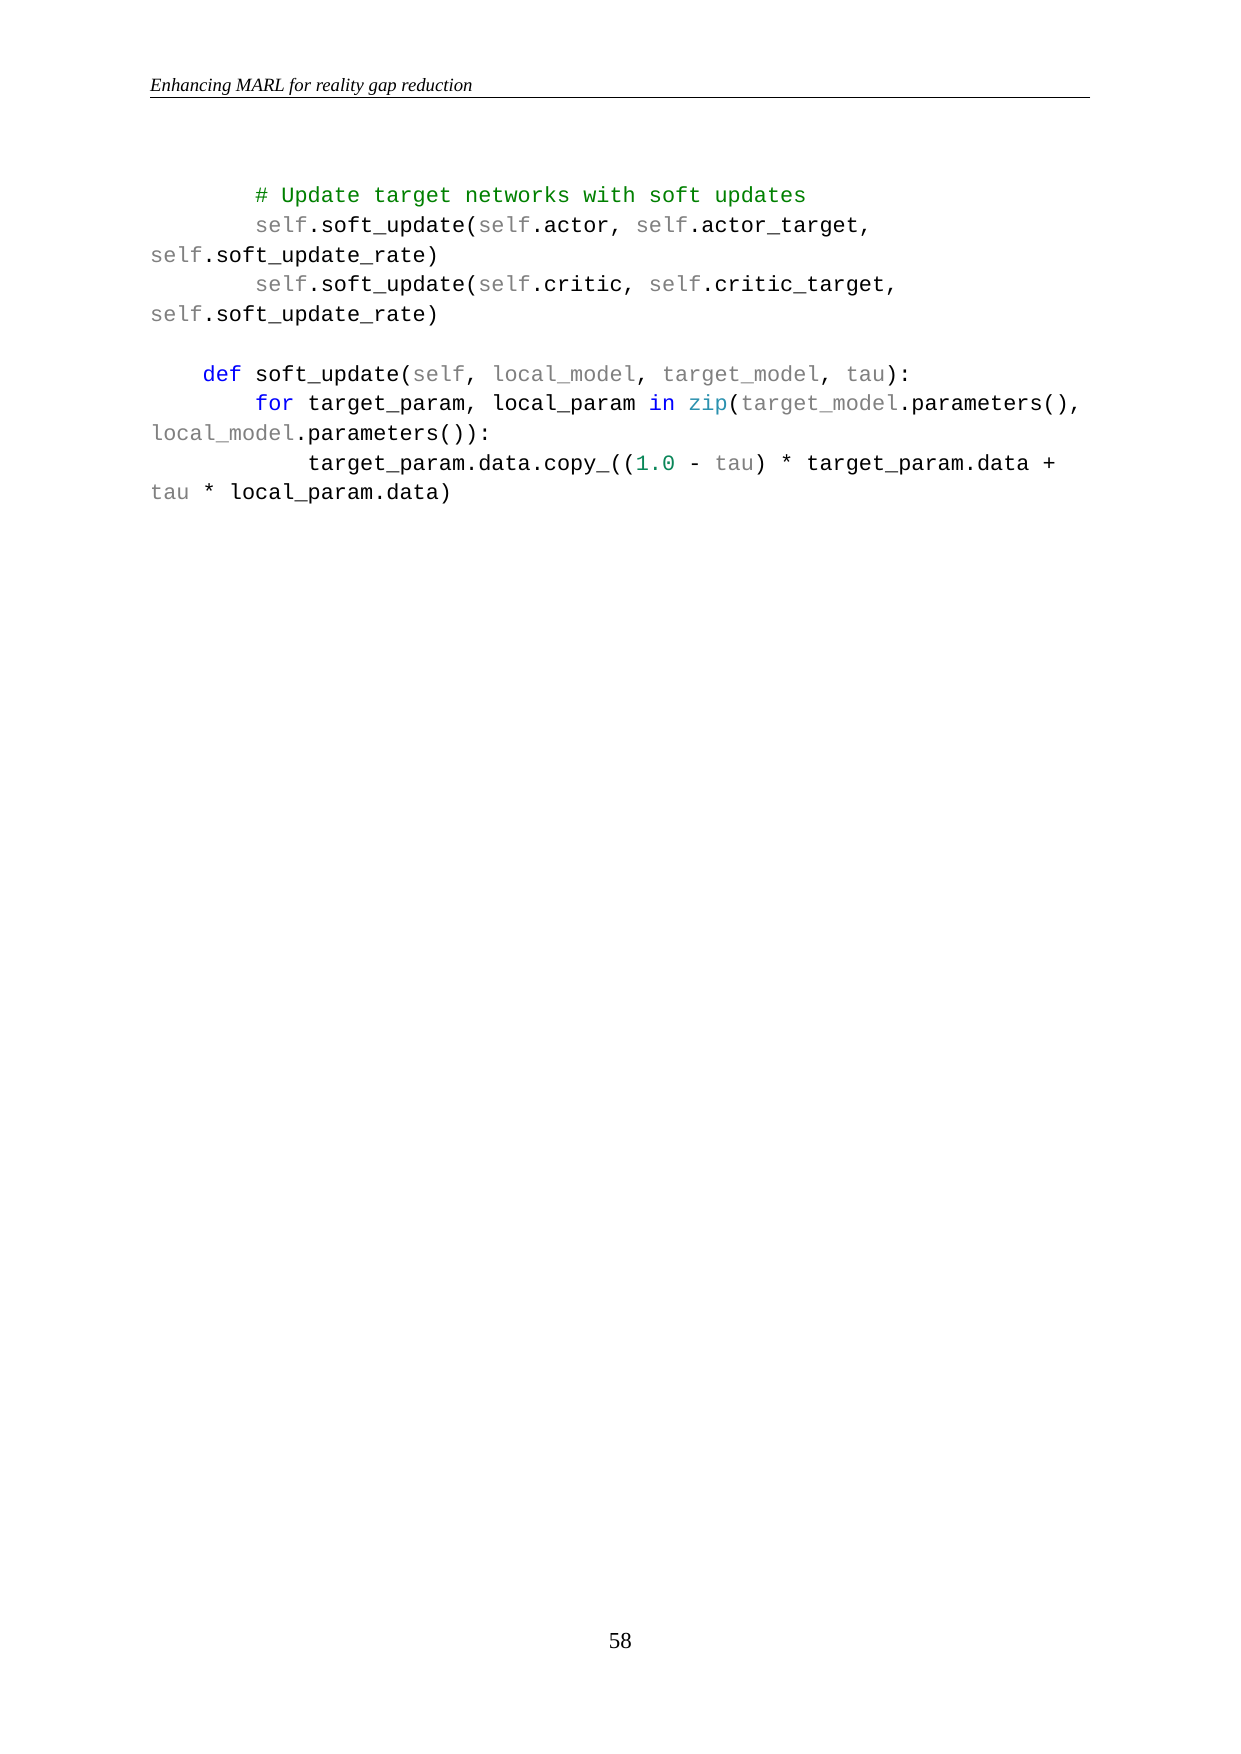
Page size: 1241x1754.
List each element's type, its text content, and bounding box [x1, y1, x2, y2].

text target_param.data.copy_((1.0 - tau) * target_param.data + tau * local_param.data) [150, 447, 1090, 506]
text for target_param, local_param in zip(target_model.parameters(), local_model.parameters()): [150, 387, 1090, 447]
text self.soft_update(self.critic, self.critic_target, self.soft_update_rate) [150, 269, 1090, 328]
text def soft_update(self, local_model, target_model, tau): [150, 358, 1090, 387]
text self.soft_update(self.actor, self.actor_target, self.soft_update_rate) [150, 209, 1090, 269]
text # Update target networks with soft updates [150, 180, 1090, 209]
